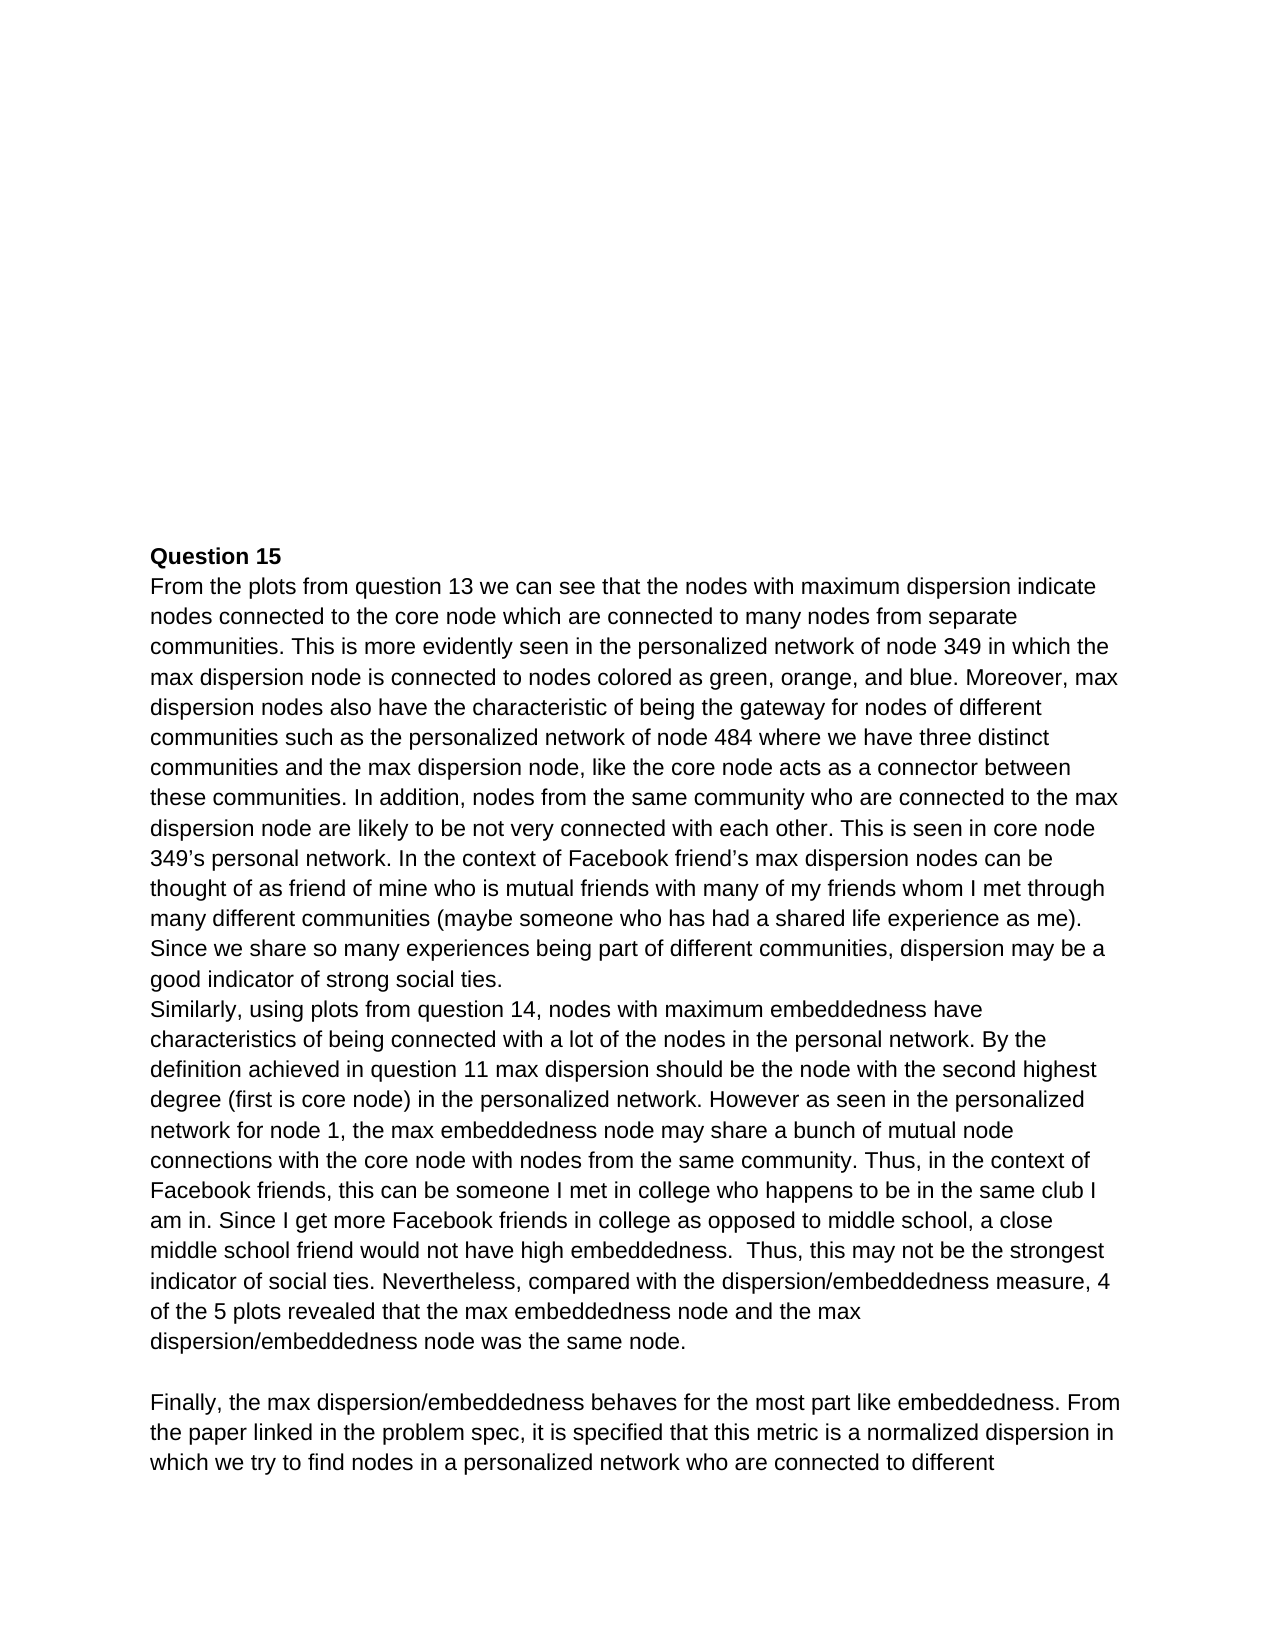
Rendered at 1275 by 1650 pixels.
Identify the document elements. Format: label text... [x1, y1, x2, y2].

text From the plots from question 13 we can see that the nodes with maximum dispersion indicate nodes connected to the core node which are connected to many nodes from separate communities. This is more evidently seen in the personalized network of node 349 in which the max dispersion node is connected to nodes colored as green, orange, and blue. Moreover, max dispersion nodes also have the characteristic of being the gateway for nodes of different communities such as the personalized network of node 484 where we have three distinct communities and the max dispersion node, like the core node acts as a connector between these communities. In addition, nodes from the same community who are connected to the max dispersion node are likely to be not very connected with each other. This is seen in core node 349’s personal network. In the context of Facebook friend’s max dispersion nodes can be thought of as friend of mine who is mutual friends with many of my friends whom I met through many different communities (maybe someone who has had a shared life experience as me). Since we share so many experiences being part of different communities, dispersion may be a good indicator of strong social ties. [150, 573, 1125, 992]
text Question 15 [150, 543, 1125, 569]
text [150, 1388, 1125, 1475]
text Similarly, using plots from question 14, nodes with maximum embeddedness have characteristics of being connected with a lot of the nodes in the personal network. By the definition achieved in question 11 max dispersion should be the node with the second highest degree (first is core node) in the personalized network. However as seen in the personalized network for node 1, the max embeddedness node may share a bunch of mutual node connections with the core node with nodes from the same community. Thus, in the context of Facebook friends, this can be someone I met in college who happens to be in the same club I am in. Since I get more Facebook friends in college as opposed to middle school, a close middle school friend would not have high embeddedness. Thus, this may not be the strongest indicator of social ties. Nevertheless, compared with the dispersion/embeddedness measure, 4 of the 5 plots revealed that the max embeddedness node and the max dispersion/embeddedness node was the same node. [150, 996, 1125, 1354]
